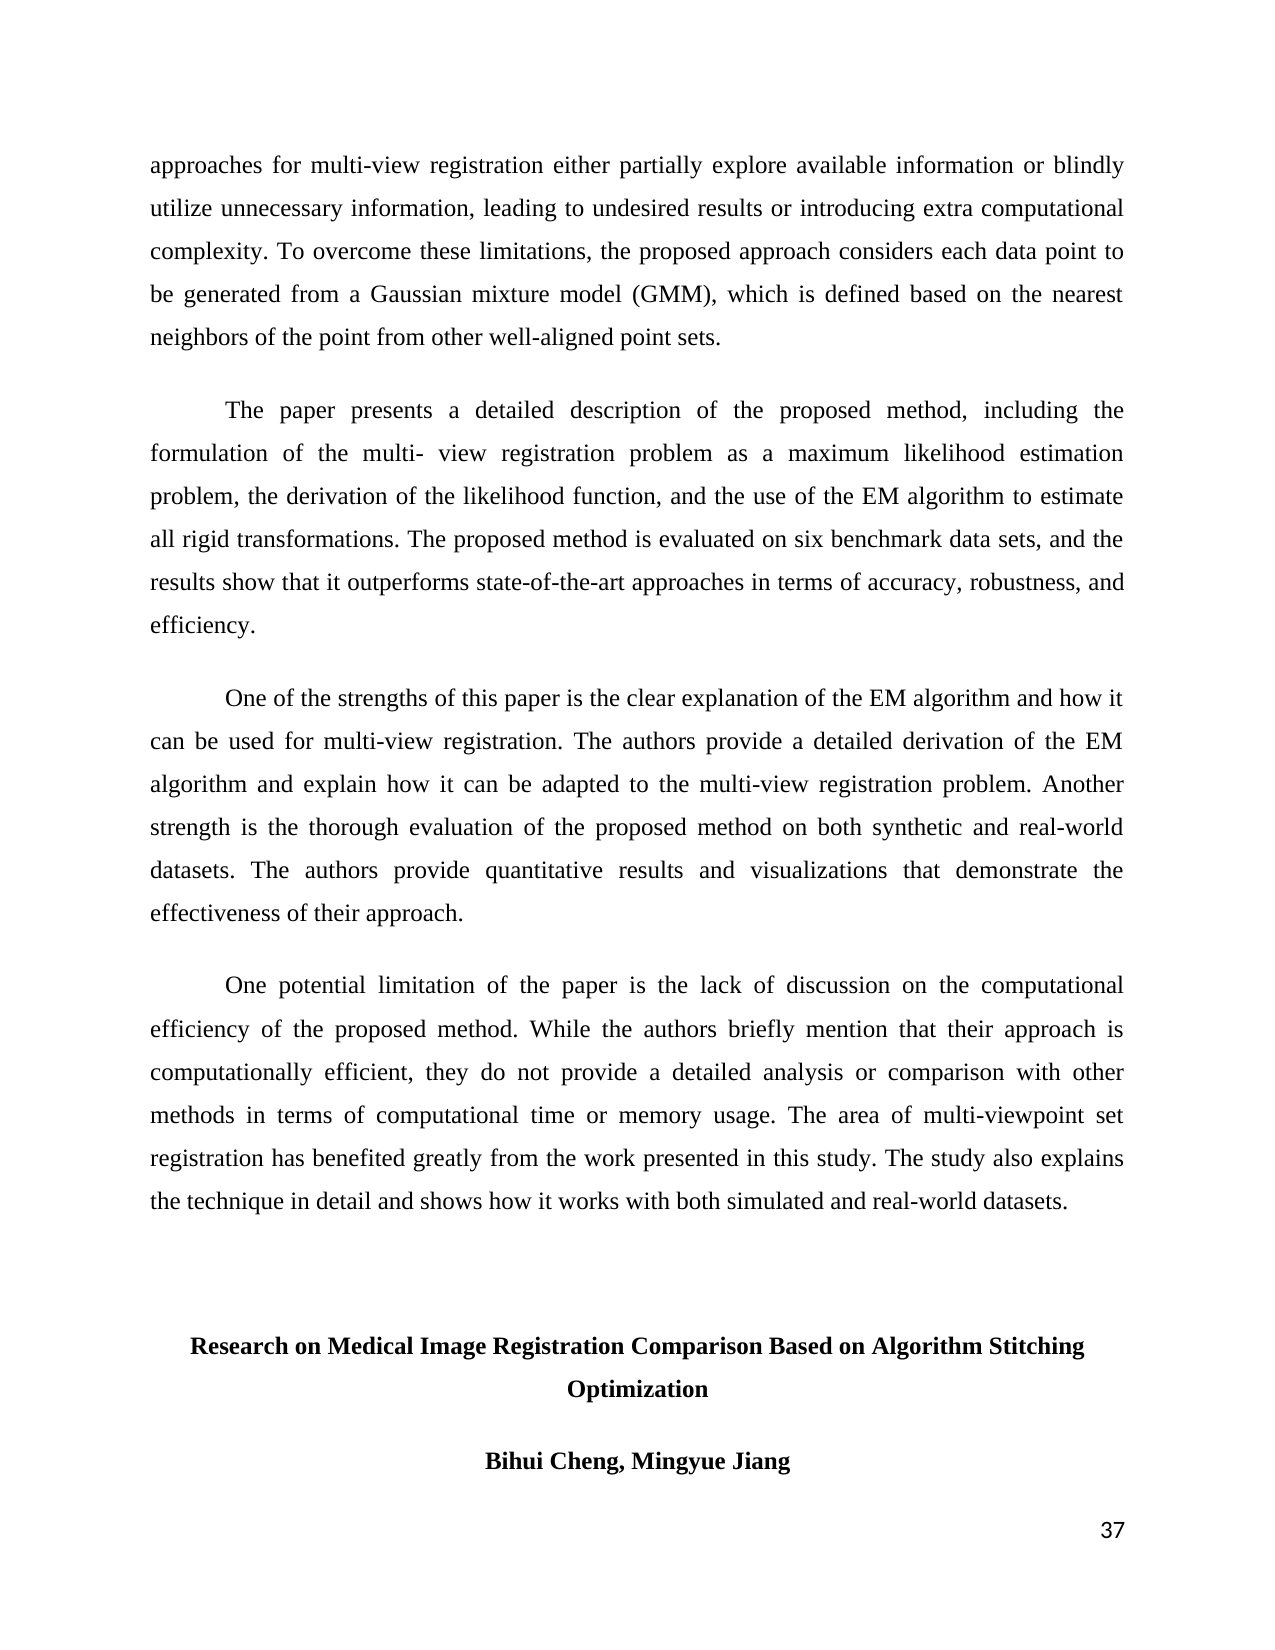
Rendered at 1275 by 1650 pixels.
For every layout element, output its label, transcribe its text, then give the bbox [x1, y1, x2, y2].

text The paper presents a detailed description of the proposed method, including the formulation of the multi- view registration problem as a maximum likelihood estimation problem, the derivation of the likelihood function, and the use of the EM algorithm to estimate all rigid transformations. The proposed method is evaluated on six benchmark data sets, and the results show that it outperforms state-of-the-art approaches in terms of accuracy, robustness, and efficiency. [150, 1014, 1125, 1258]
text Summary [150, 610, 1125, 639]
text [150, 1302, 1125, 1460]
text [150, 150, 1125, 567]
text In this paper, the authors proposed a novel method for registering multi-viewpoint sets using the Expectation-Maximization (EM) algorithm. The paper argues that most existing approaches for multi-view registration either partially explore available information or blindly utilize unnecessary information, leading to undesired results or introducing extra computational complexity. To overcome these limitations, the proposed approach considers each data point to be generated from a Gaussian mixture model (GMM), which is defined based on the nearest neighbors of the point from other well-aligned point sets. [150, 683, 1125, 970]
